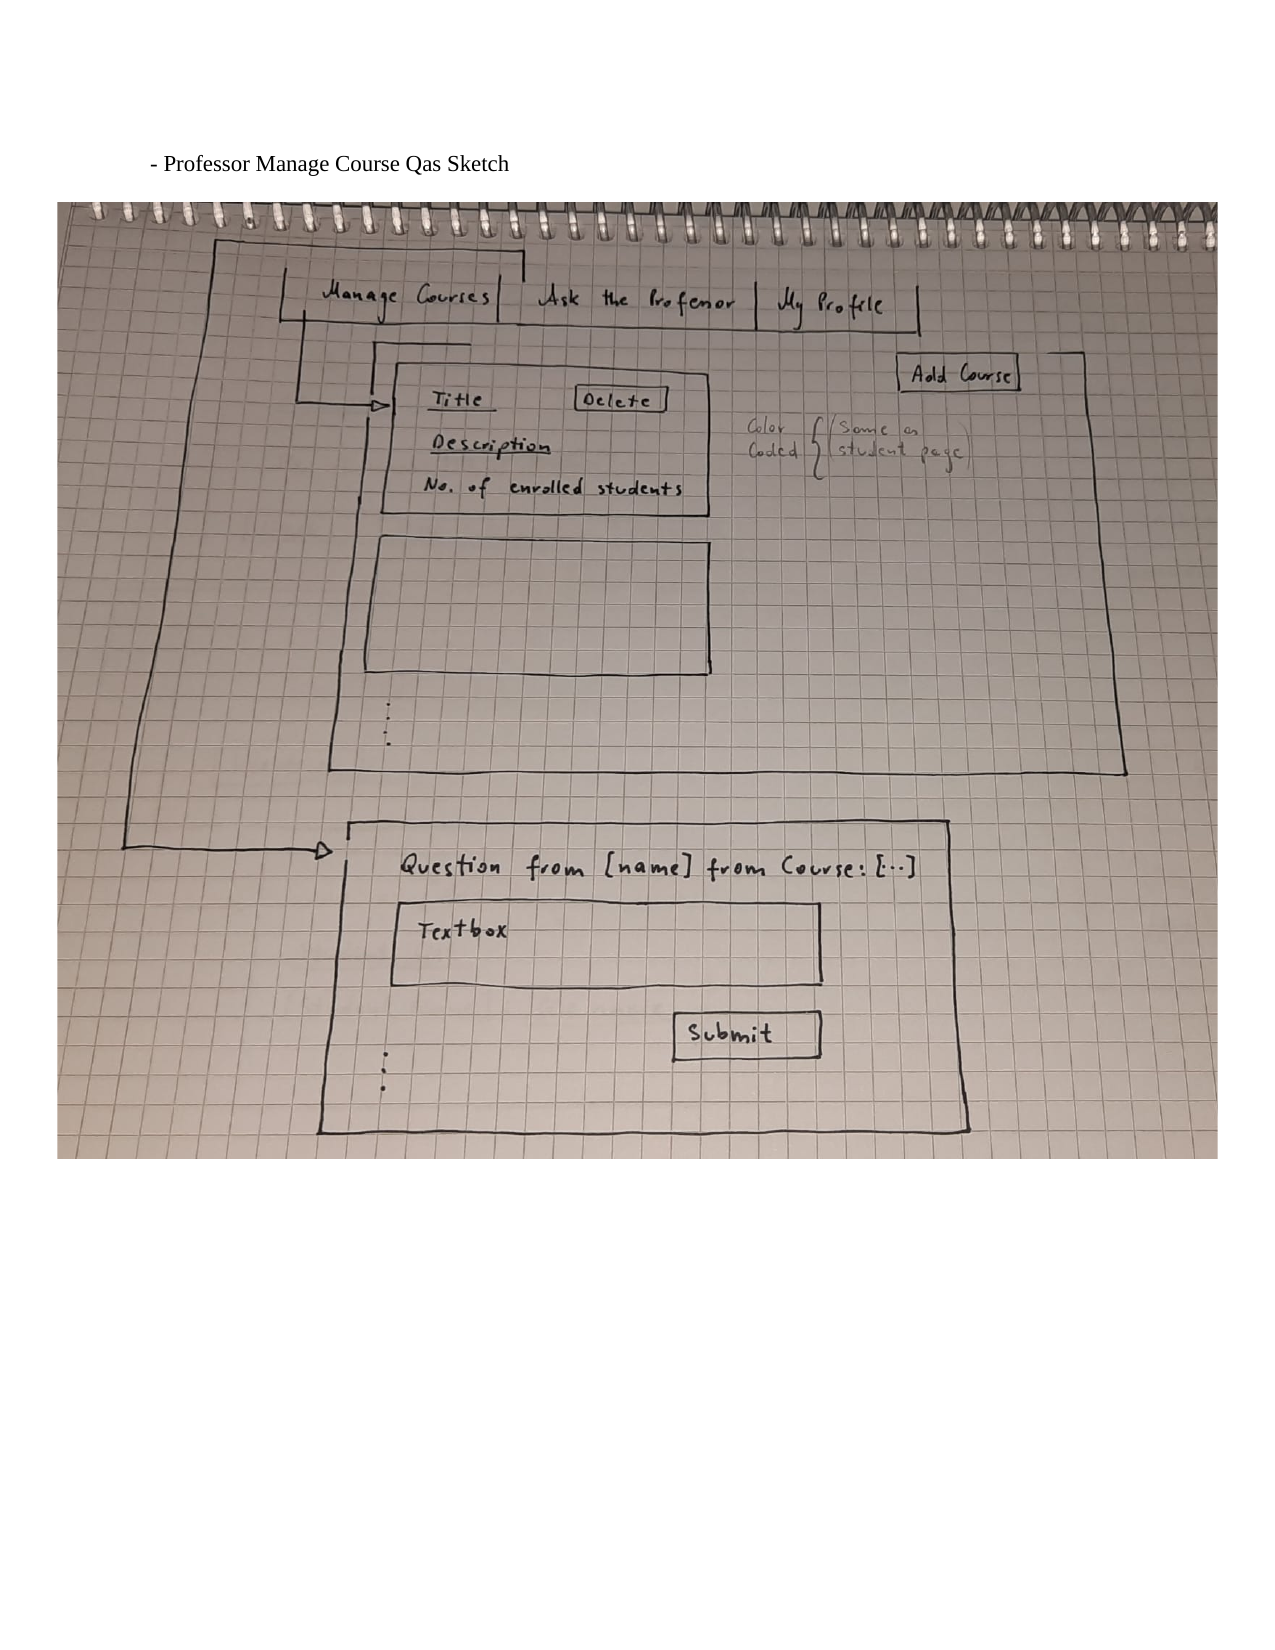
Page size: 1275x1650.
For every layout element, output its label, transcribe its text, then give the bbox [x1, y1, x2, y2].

text - Professor Manage Course Qas Sketch [150, 150, 1125, 176]
picture [57, 202, 1218, 1159]
